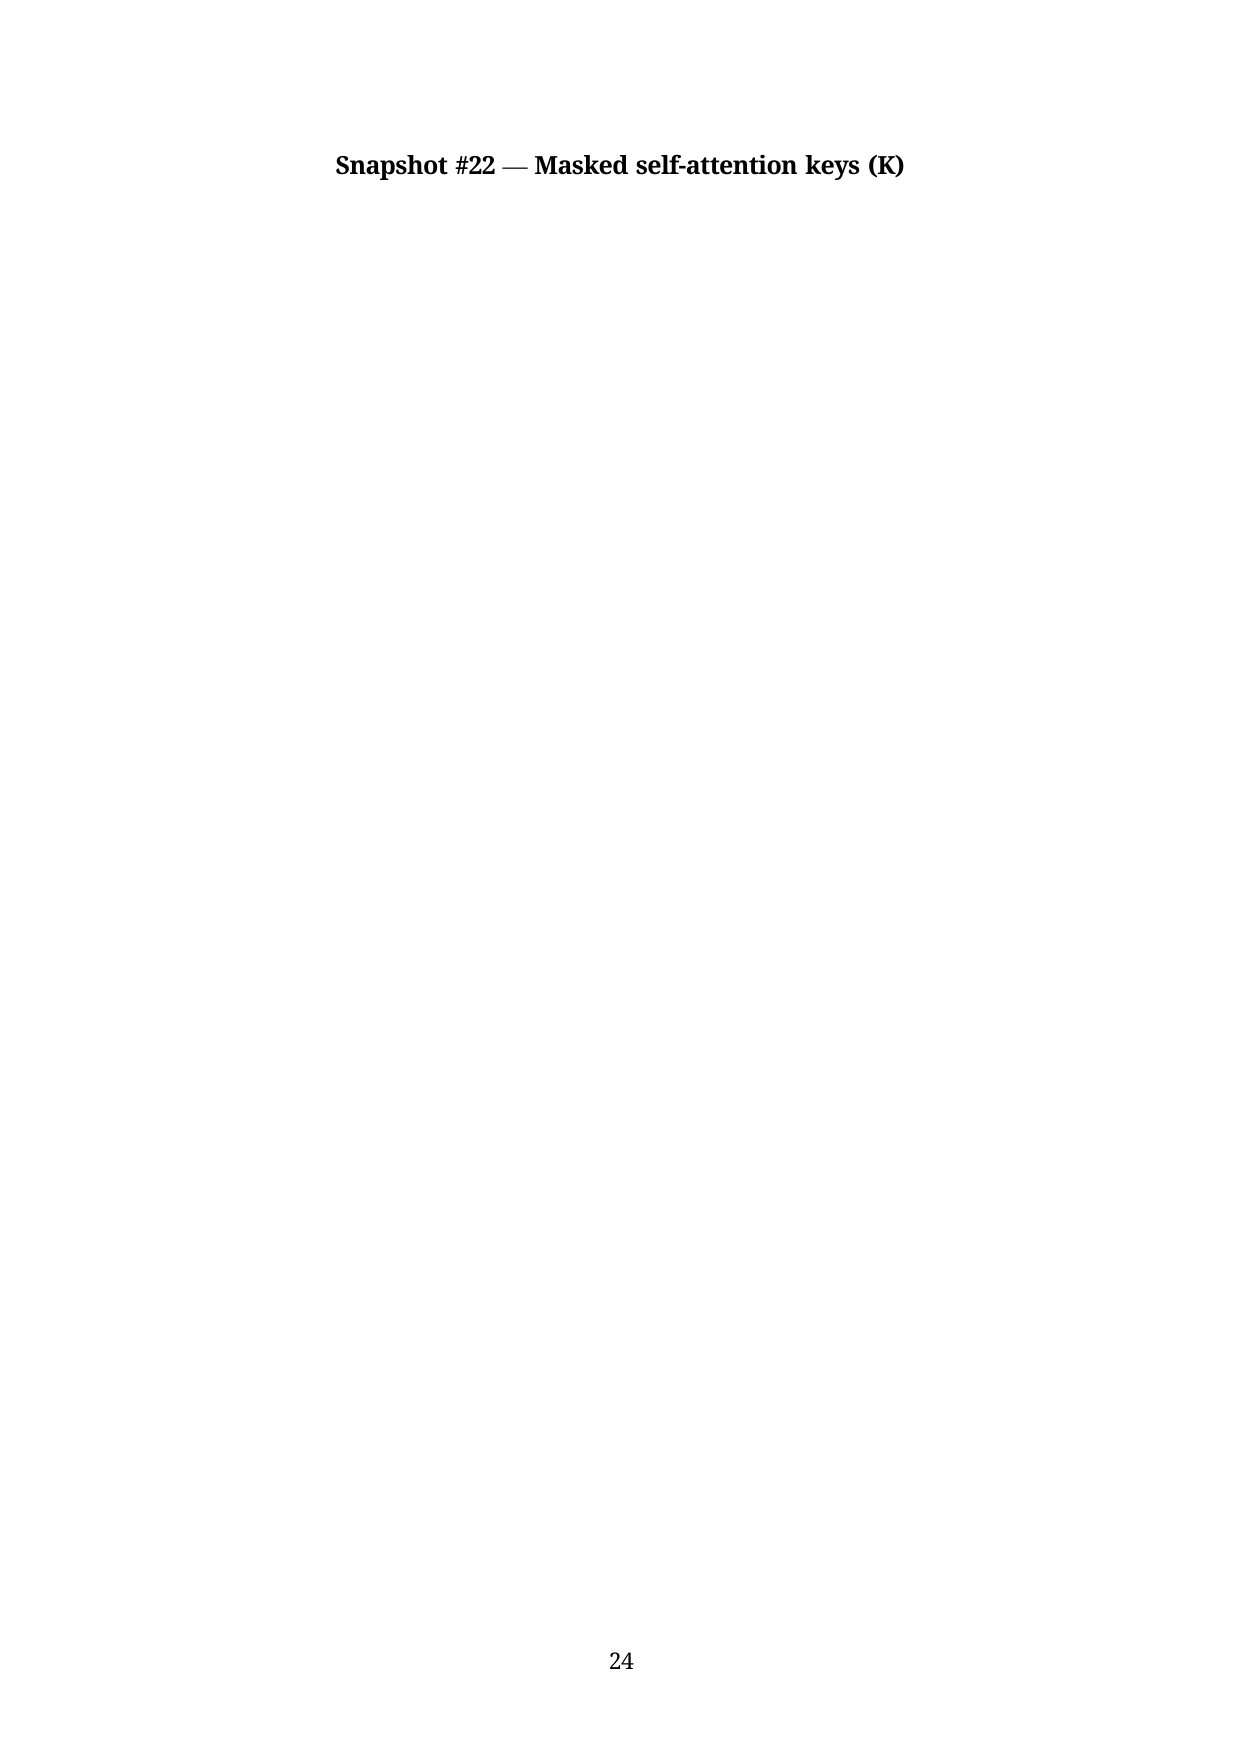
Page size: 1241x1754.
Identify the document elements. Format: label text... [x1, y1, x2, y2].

text Snapshot #22 — Masked self-attention keys (K) [148, 148, 1093, 182]
